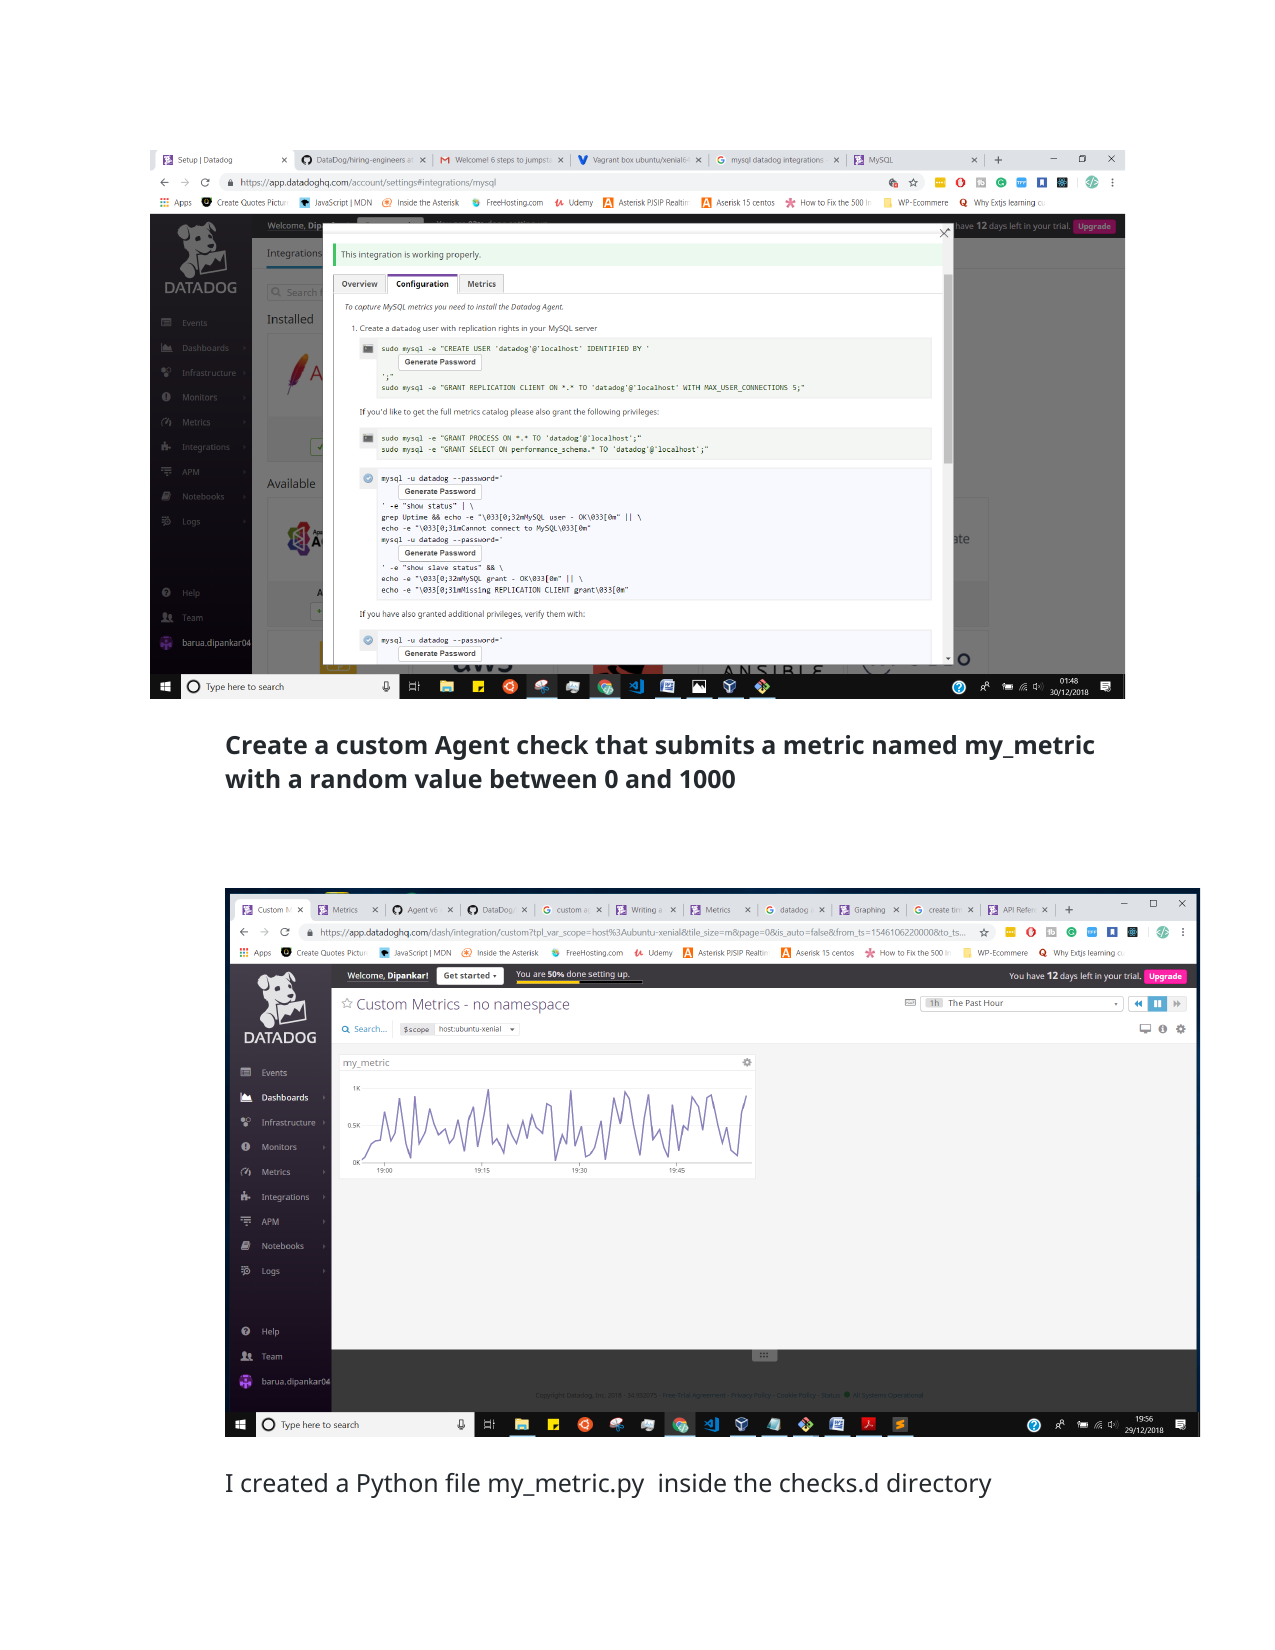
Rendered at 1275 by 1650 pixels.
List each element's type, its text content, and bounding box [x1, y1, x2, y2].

picture [225, 888, 1200, 1437]
picture [150, 150, 1125, 699]
text Create a custom Agent check that submits a metric named my_metric with a random value between 0 and 1000 [225, 728, 1125, 796]
text I created a Python file my_metric.py inside the checks.d directory [225, 1466, 1125, 1500]
